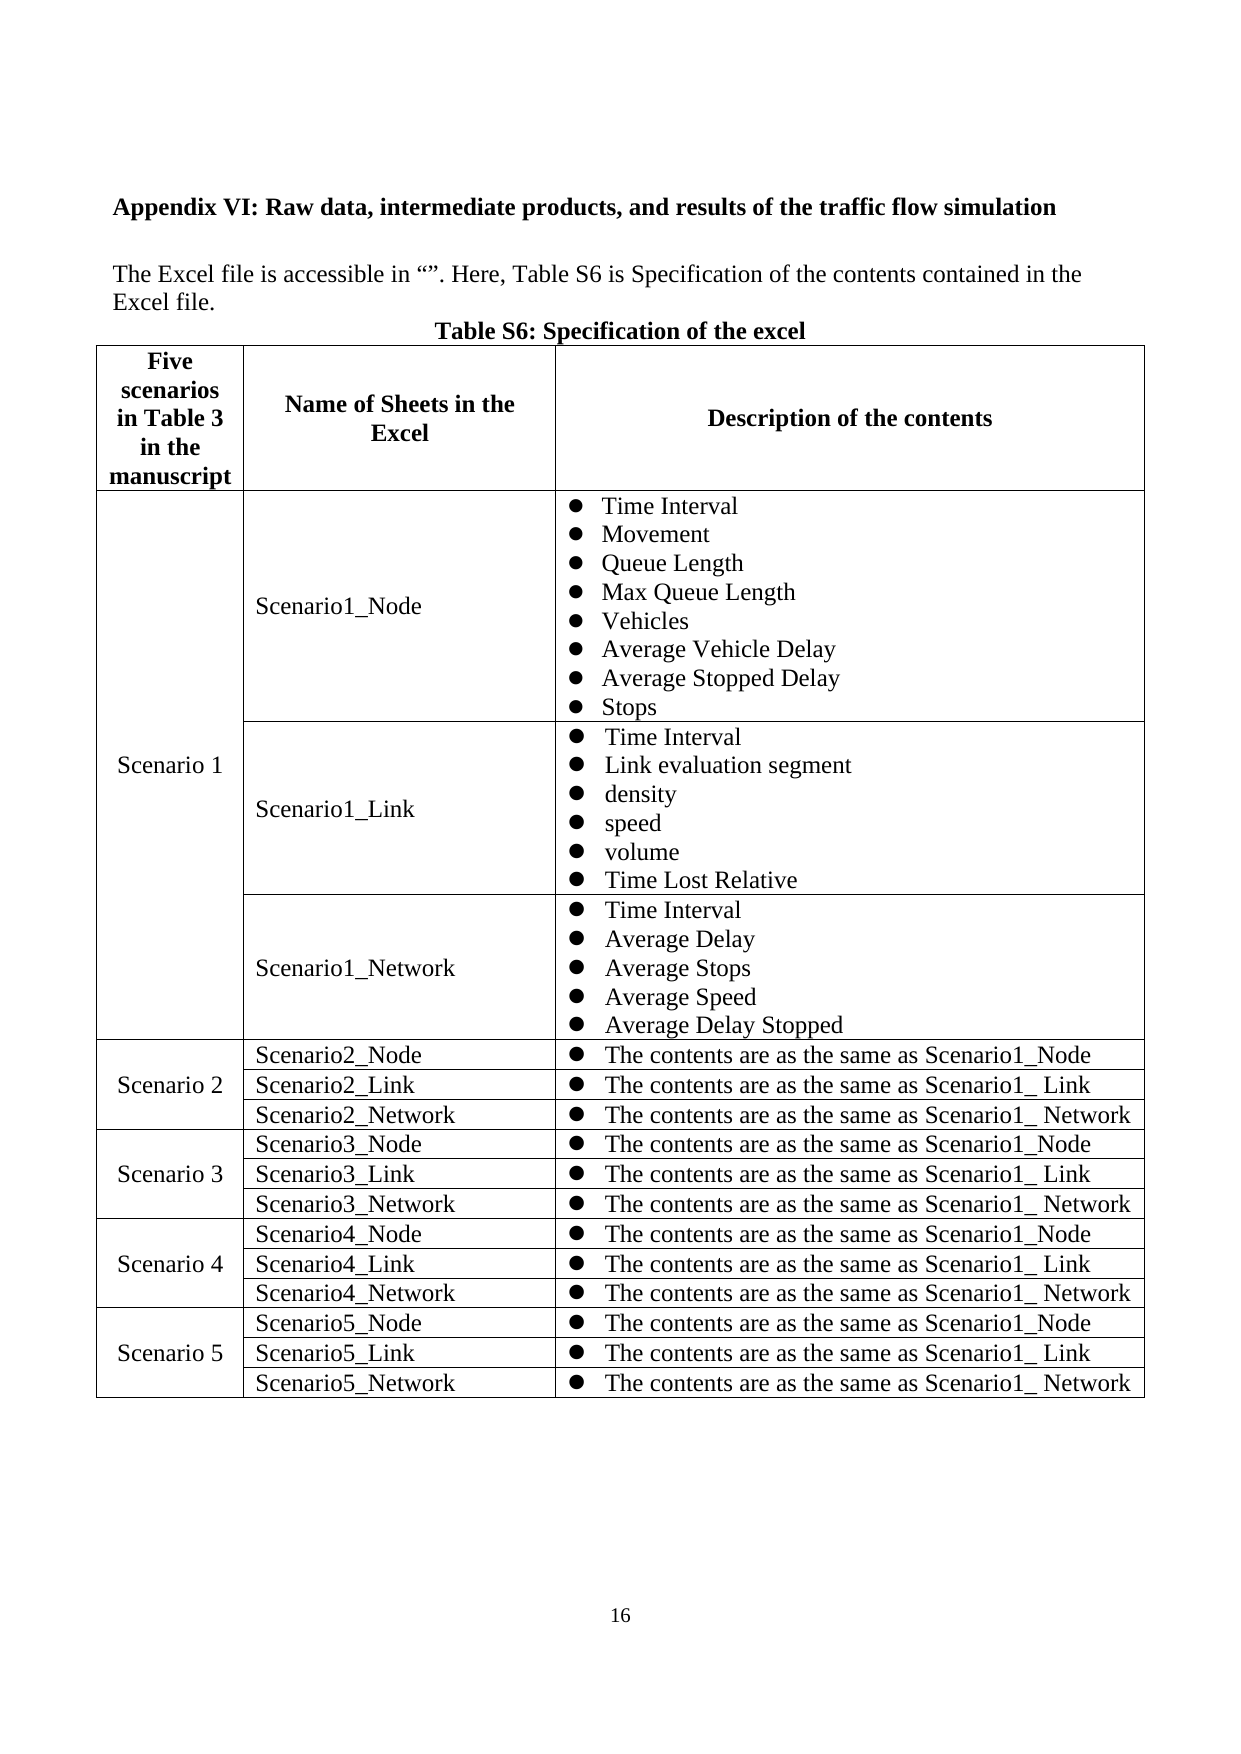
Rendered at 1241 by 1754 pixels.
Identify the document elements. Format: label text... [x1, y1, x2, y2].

table_cell Scenario 5 [97, 1308, 243, 1397]
table_cell Scenario1_Network [244, 895, 555, 1039]
table_cell The contents are as the same as Scenario1_Node [556, 1130, 1144, 1158]
text Table S6: Specification of the excel [112, 316, 1128, 345]
table_cell Scenario1_Node [244, 491, 555, 721]
table_cell Scenario4_Network [244, 1279, 555, 1307]
table_cell The contents are as the same as Scenario1_ Network [556, 1189, 1144, 1218]
table_cell Scenario2_Node [244, 1040, 555, 1069]
table_cell Scenario 4 [97, 1219, 243, 1307]
table_cell The contents are as the same as Scenario1_ Link [556, 1249, 1144, 1277]
table_cell The contents are as the same as Scenario1_ Link [556, 1338, 1144, 1367]
table_cell The contents are as the same as Scenario1_Node [556, 1308, 1144, 1337]
table_cell The contents are as the same as Scenario1_ Link [556, 1070, 1144, 1099]
text The Excel file is accessible in “”. Here, Table S6 is Specification of the contents contained in the Excel file. [112, 259, 1128, 316]
table_header Name of Sheets in the Excel [244, 346, 555, 490]
table_cell The contents are as the same as Scenario1_ Network [556, 1279, 1144, 1307]
table_cell Scenario2_Link [244, 1070, 555, 1099]
table_cell Time Interval Average Delay Average Stops Average Speed Average Delay Stopped [556, 895, 1144, 1039]
table_header Description of the contents [556, 346, 1144, 490]
table_cell Scenario 3 [97, 1130, 243, 1218]
table_cell Scenario5_Network [244, 1368, 555, 1397]
table_cell Scenario4_Node [244, 1219, 555, 1248]
table_cell The contents are as the same as Scenario1_Node [556, 1040, 1144, 1069]
table_cell Scenario5_Link [244, 1338, 555, 1367]
table_cell The contents are as the same as Scenario1_Node [556, 1219, 1144, 1248]
table_cell Scenario3_Link [244, 1159, 555, 1188]
table_cell The contents are as the same as Scenario1_ Network [556, 1100, 1144, 1128]
table_cell Scenario3_Network [244, 1189, 555, 1218]
table_cell Time Interval Link evaluation segment density speed volume Time Lost Relative [556, 722, 1144, 894]
table_cell Scenario4_Link [244, 1249, 555, 1277]
table_cell Time Interval Movement Queue Length Max Queue Length Vehicles Average Vehicle Delay Average Stopped Delay Stops [556, 491, 1144, 721]
table_cell Scenario 1 [97, 491, 243, 1039]
table_cell Scenario1_Link [244, 722, 555, 894]
table_cell The contents are as the same as Scenario1_ Network [556, 1368, 1144, 1397]
table_cell Scenario3_Node [244, 1130, 555, 1158]
table_cell Scenario5_Node [244, 1308, 555, 1337]
table_header Five scenarios in Table 3 in the manuscript [97, 346, 243, 490]
table_cell Scenario 2 [97, 1040, 243, 1128]
table_cell The contents are as the same as Scenario1_ Link [556, 1159, 1144, 1188]
table_cell Scenario2_Network [244, 1100, 555, 1128]
subtitle Appendix VI: Raw data, intermediate products, and results of the traffic flow simulation [112, 192, 1128, 221]
